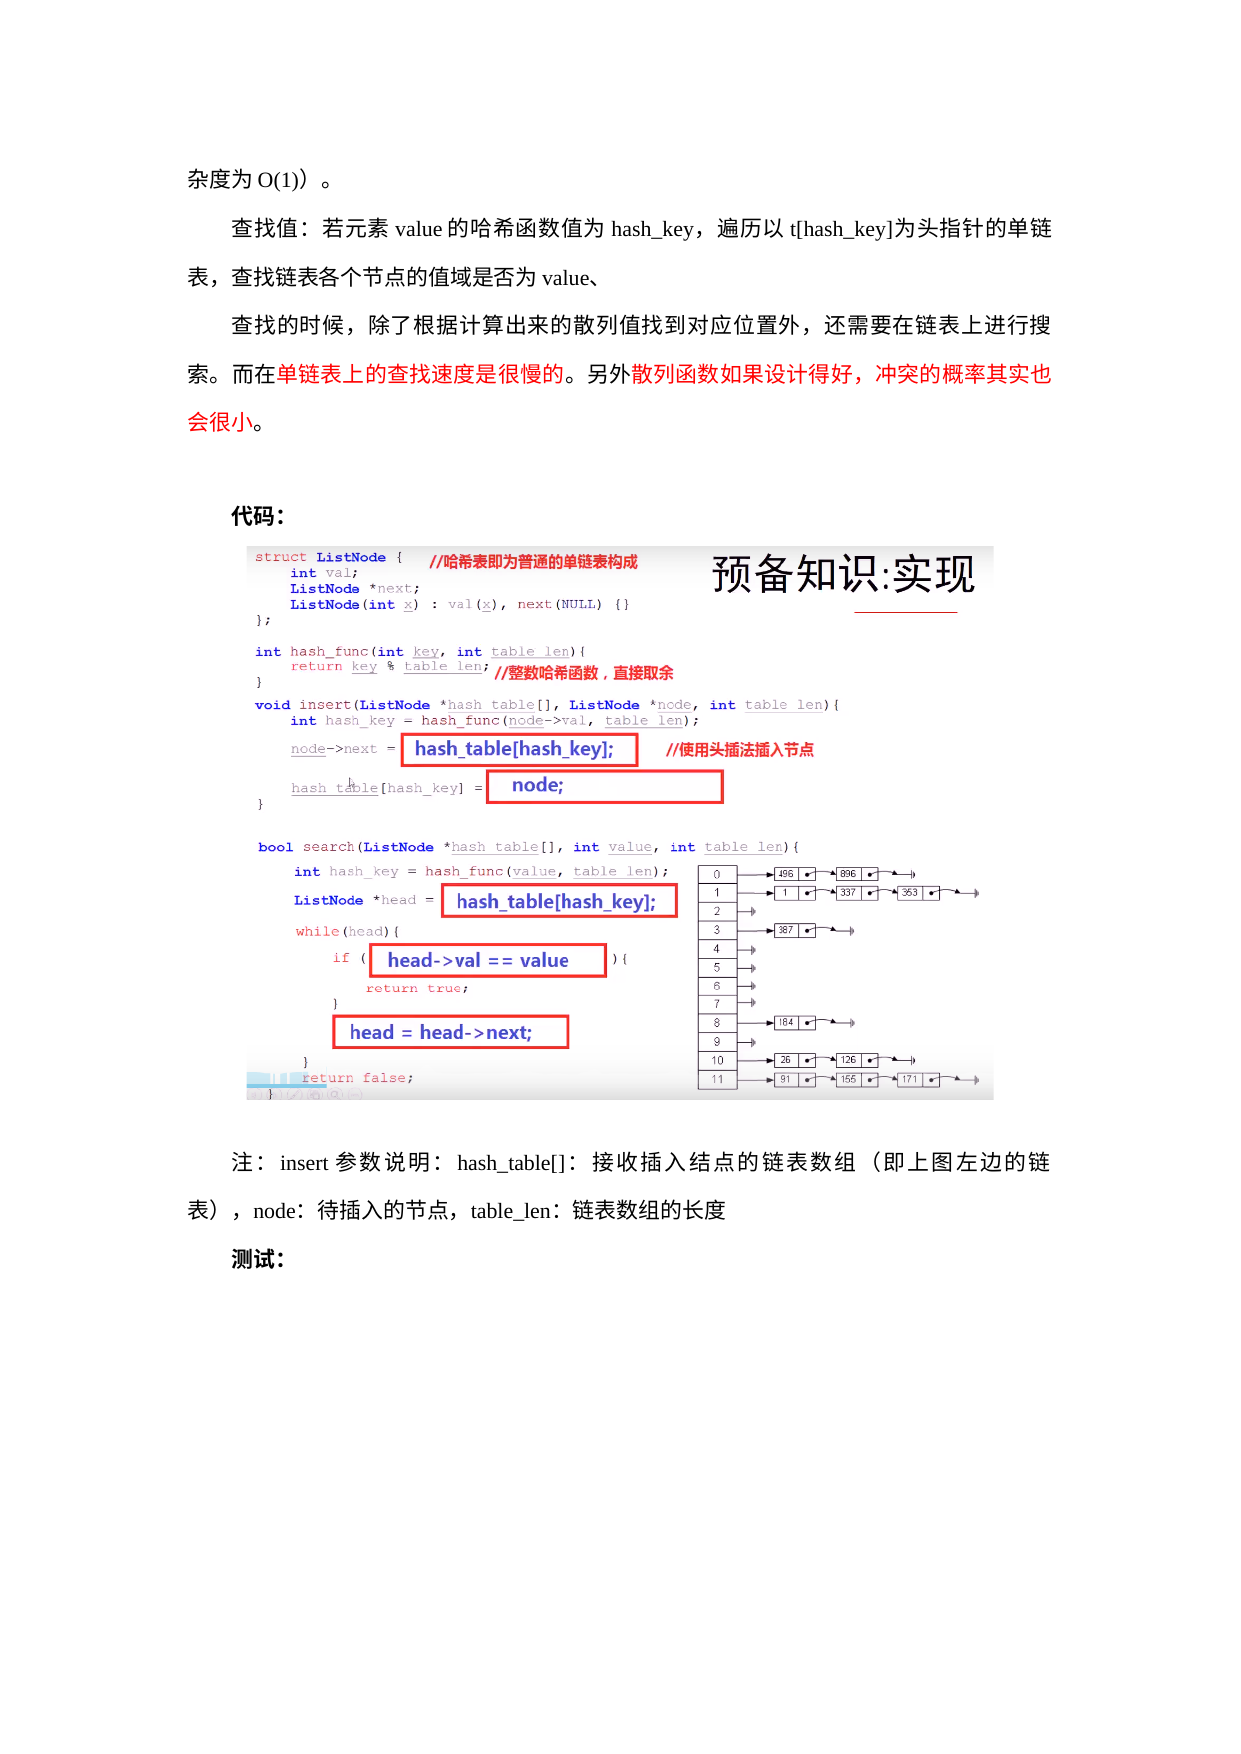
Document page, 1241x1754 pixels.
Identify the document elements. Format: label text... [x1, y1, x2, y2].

text 测试： [187, 1241, 1053, 1274]
text 代码： [187, 498, 1053, 531]
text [187, 162, 1053, 194]
picture [246, 546, 994, 1100]
text 注：insert参数说明：hash_table[]：接收插入结点的链表数组（即上图左边的链表），node：待插入的节点，table_len：链表数组的长度 [187, 1144, 1053, 1226]
text 查找的时候，除了根据计算出来的散列值找到对应位置外，还需要在链表上进行搜索。而在单链表上的查找速度是很慢的。另外散列函数如果设计得好，冲突的概率其实也会很小。 [187, 307, 1053, 437]
text 查找值：若元素value的哈希函数值为hash_key，遍历以t[hash_key]为头指针的单链表，查找链表各个节点的值域是否为value、 [187, 210, 1053, 292]
